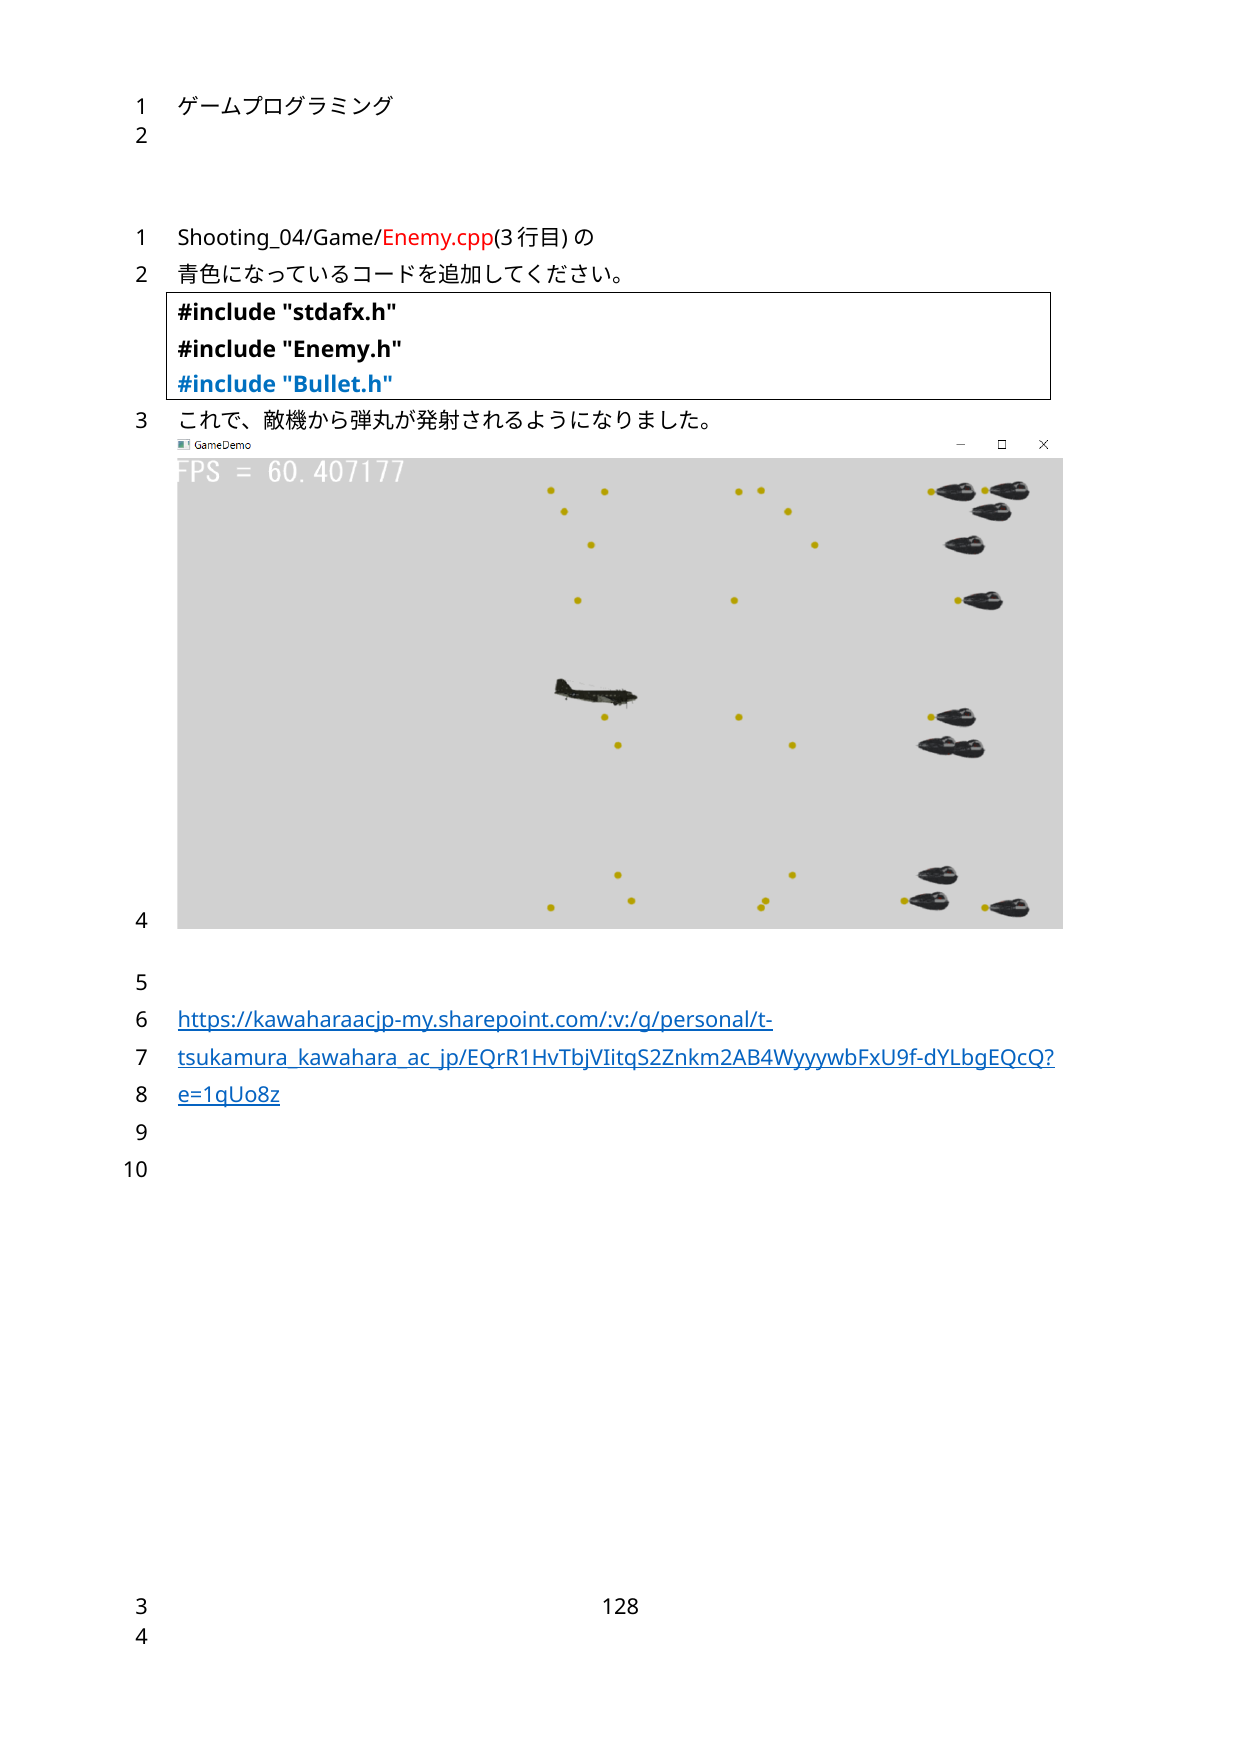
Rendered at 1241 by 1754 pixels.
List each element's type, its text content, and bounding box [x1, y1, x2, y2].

text Shooting_04/Game/Enemy.cpp(3行目) の [177, 217, 1063, 254]
table_header #include "stdafx.h" #include "Enemy.h" #include "Bullet.h" [167, 293, 1050, 399]
text 青色になっているコードを追加してください。 [177, 254, 1063, 292]
text https://kawaharaacjp-my.sharepoint.com/:v:/g/personal/t-tsukamura_kawahara_ac_jp/EQrR1HvTbjVIitqS2Znkm2AB4WyyywbFxU9f-dYLbgEQcQ?e=1qUo8z [177, 1000, 1063, 1113]
text これで、敵機から弾丸が発射されるようになりました。 [177, 400, 1063, 437]
picture [177, 437, 1063, 929]
